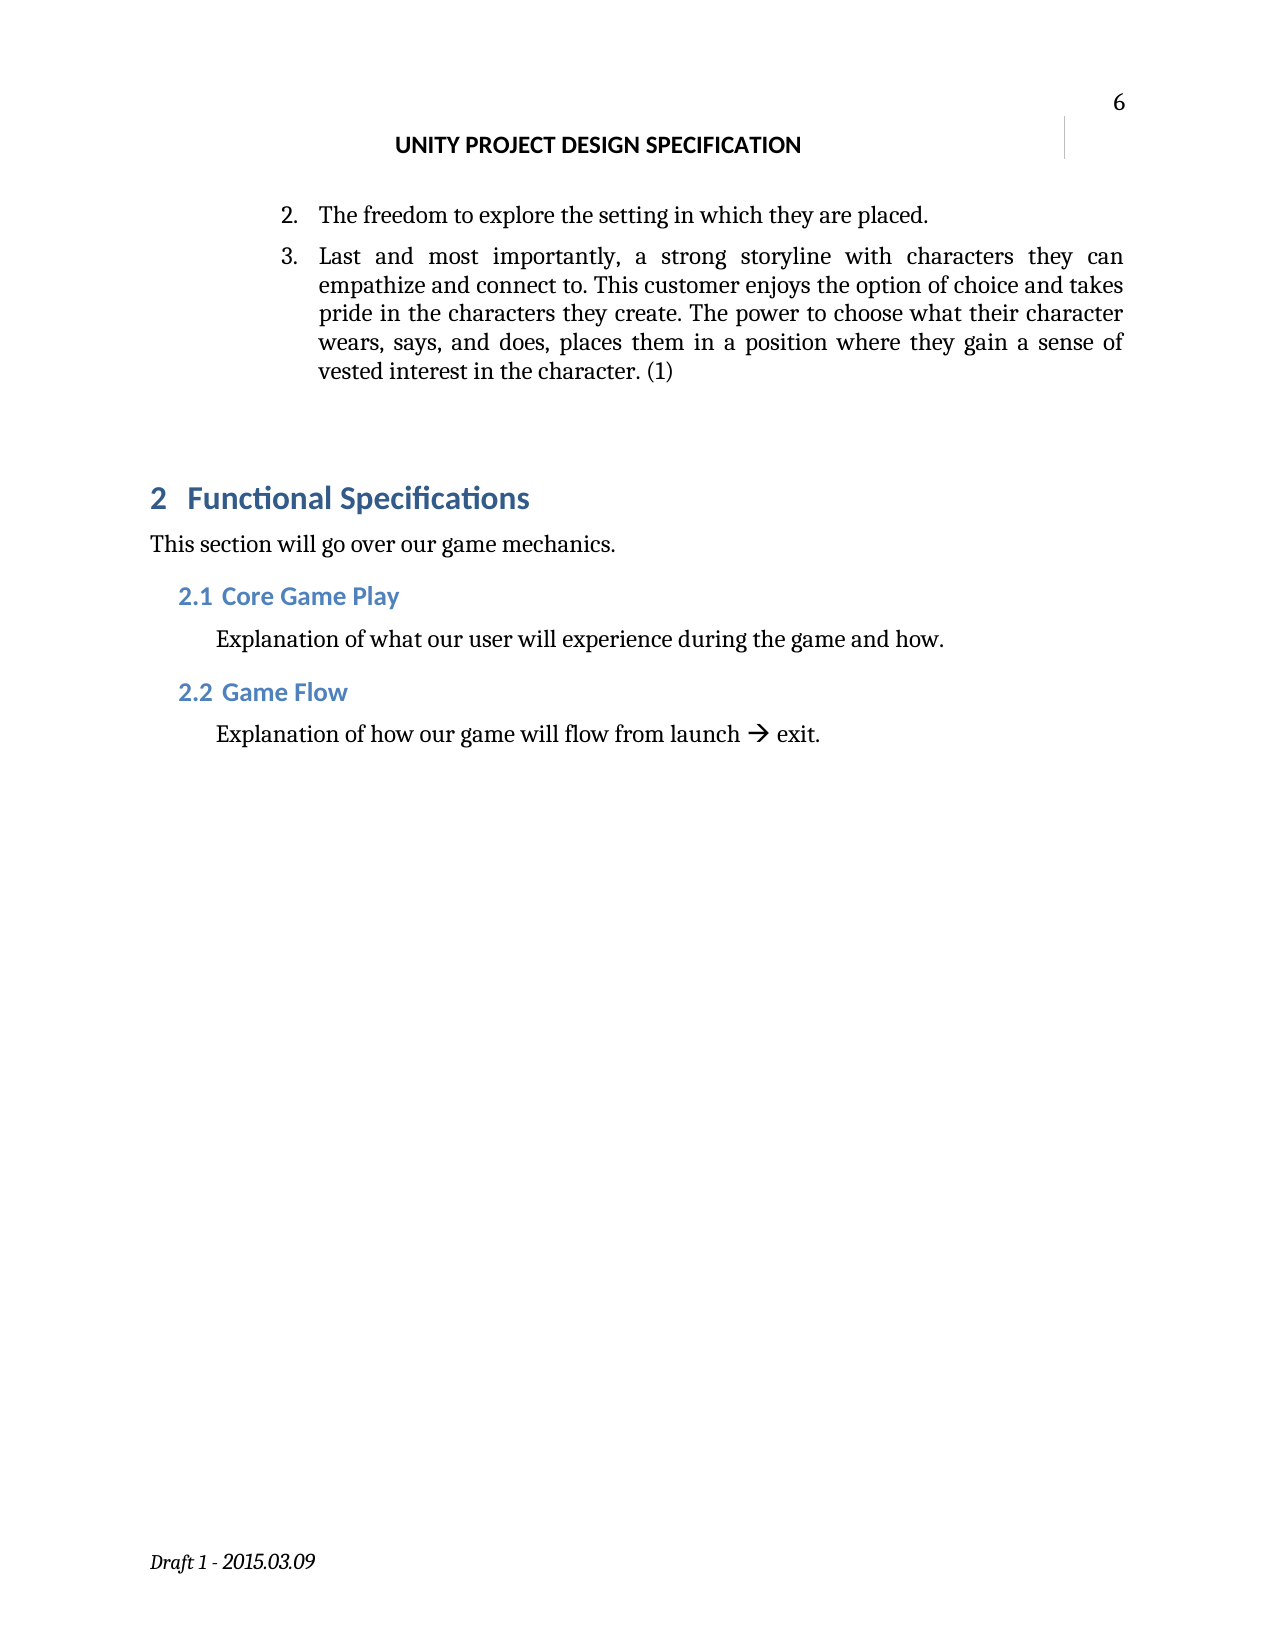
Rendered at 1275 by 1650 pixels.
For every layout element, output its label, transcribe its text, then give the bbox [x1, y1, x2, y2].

text This section will go over our game mechanics. [150, 530, 1125, 559]
subtitle Core Game Play [178, 579, 1125, 613]
list The freedom to explore the setting in which they are placed. [281, 201, 1125, 229]
subtitle Game Flow [178, 675, 1125, 708]
text Explanation of what our user will experience during the game and how. [216, 625, 1125, 654]
text Explanation of how our game will flow from launch exit. [150, 720, 1125, 749]
list Last and most importantly, a strong storyline with characters they can empathize and connect to. This customer enjoys the option of choice and takes pride in the characters they create. The power to choose what their character wears, says, and does, places them in a position where they gain a sense of vested interest in the character. (1) [281, 242, 1125, 386]
subtitle Functional Specifications [150, 477, 1125, 517]
